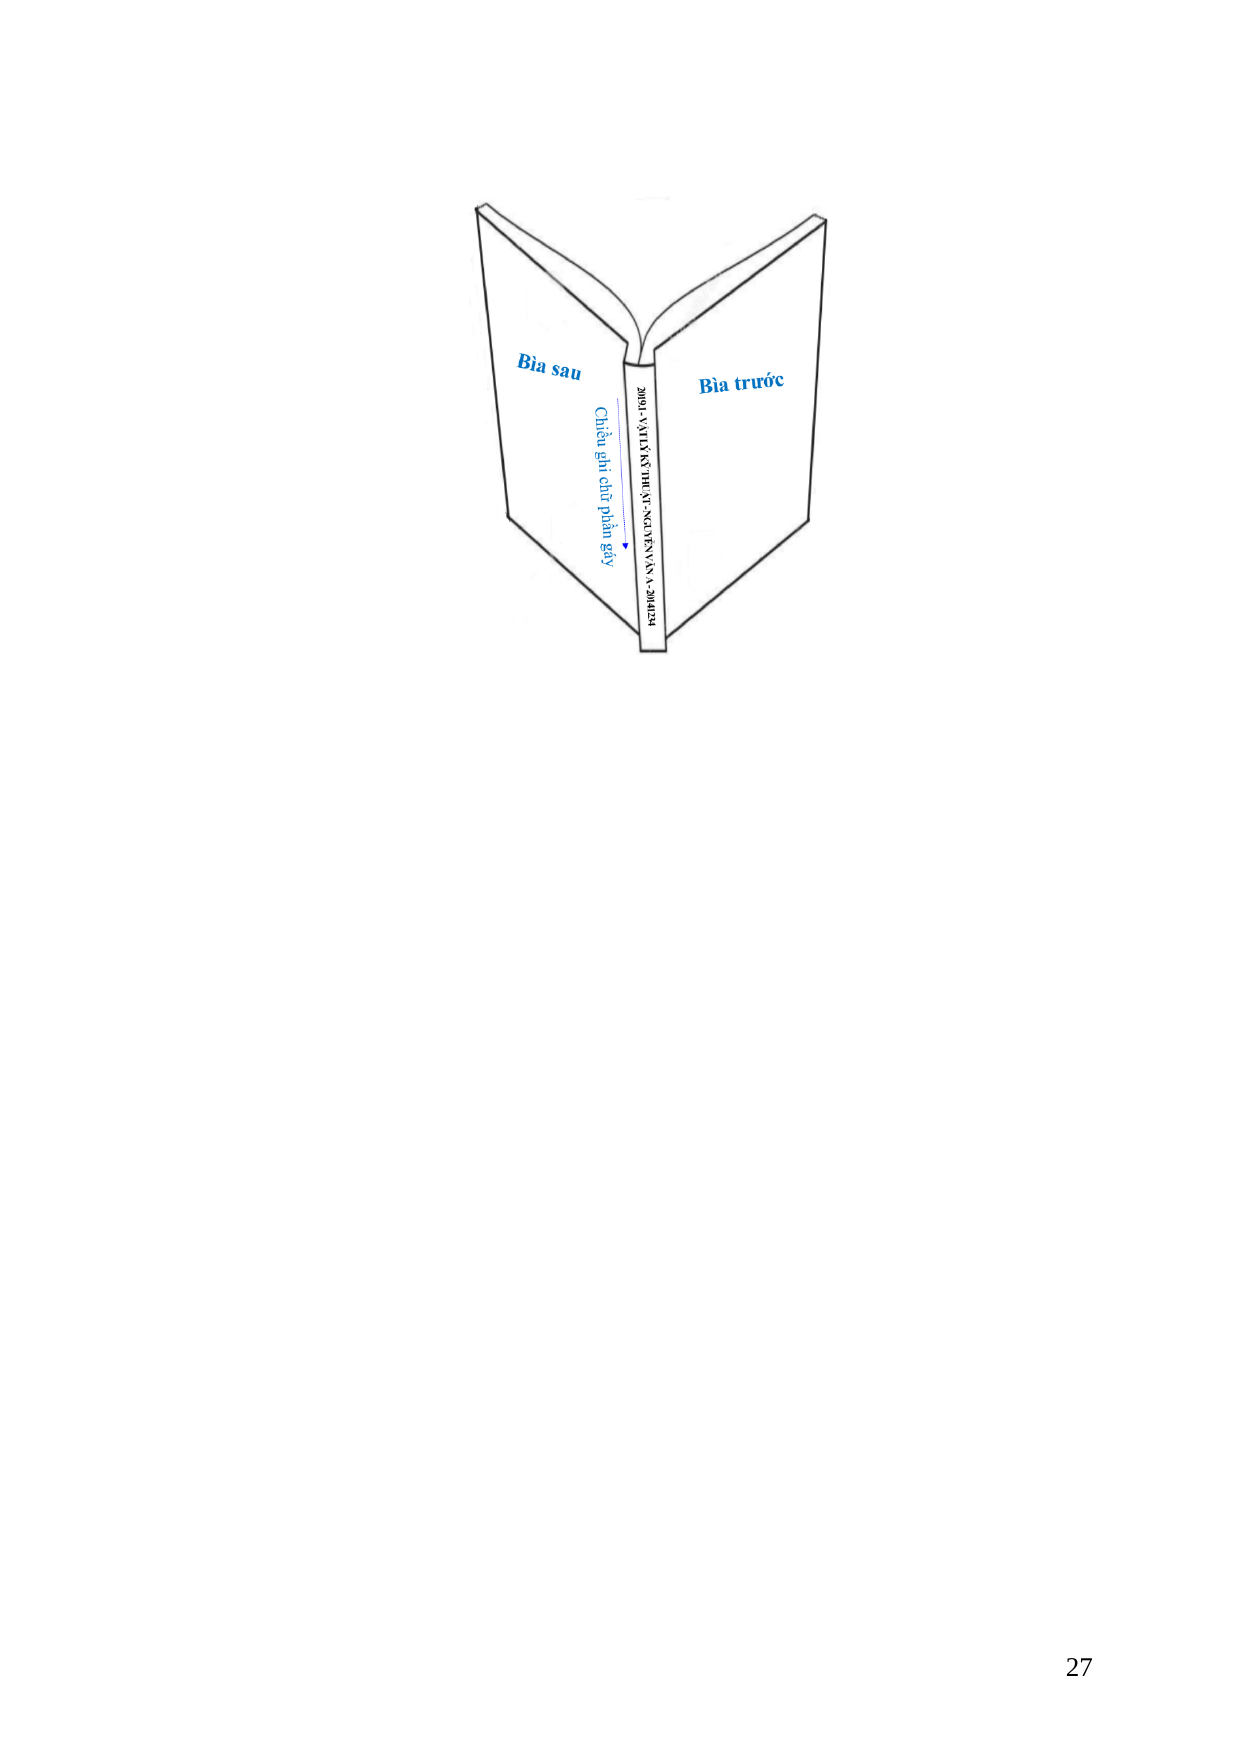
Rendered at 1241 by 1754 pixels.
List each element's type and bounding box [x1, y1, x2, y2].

picture [468, 196, 831, 655]
